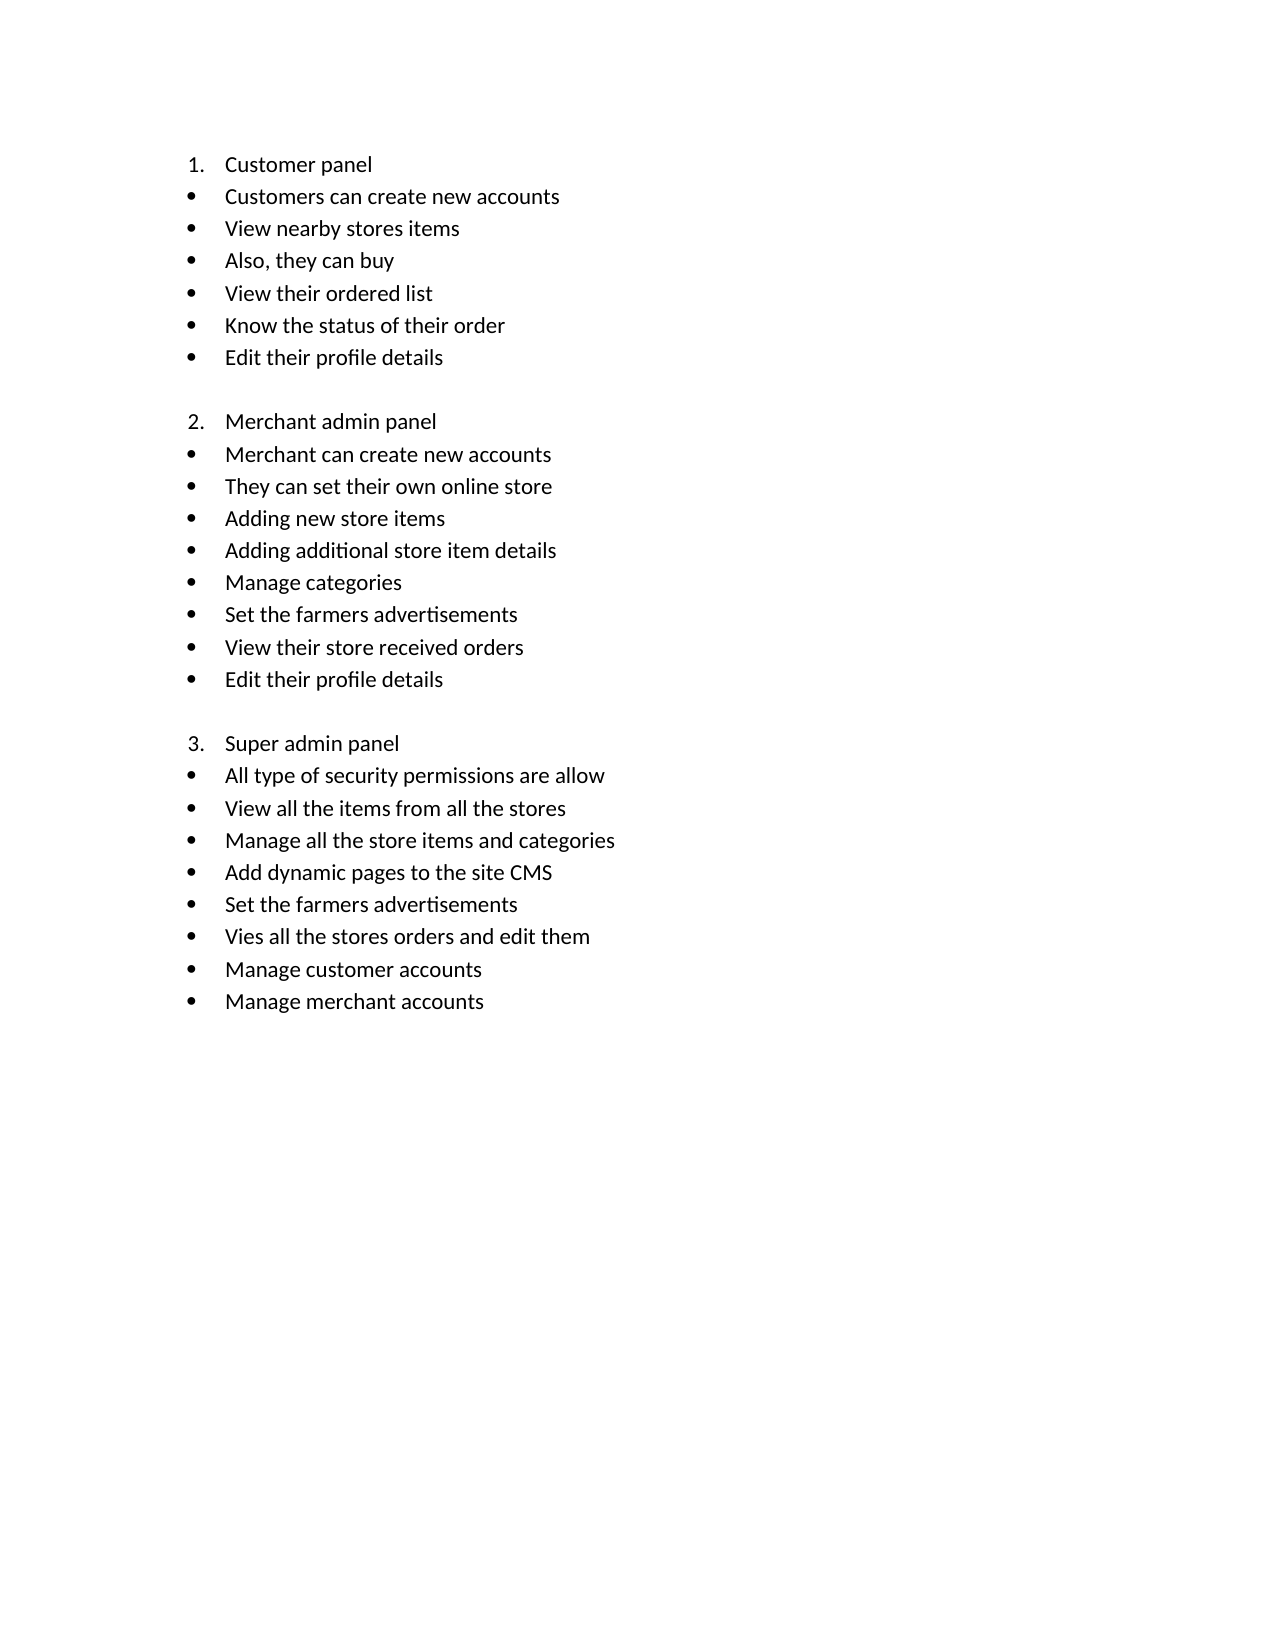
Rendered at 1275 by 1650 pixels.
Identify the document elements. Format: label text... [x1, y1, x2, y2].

list Merchant admin panel [187, 407, 1125, 436]
list Edit their profile details [187, 343, 1125, 371]
list Set the farmers advertisements [187, 601, 1125, 629]
list Manage categories [187, 568, 1125, 596]
list Adding new store items [187, 504, 1125, 532]
list Customer panel [187, 150, 1125, 178]
list View nearby stores items [187, 214, 1125, 242]
list Manage customer accounts [187, 955, 1125, 983]
list Edit their profile details [187, 665, 1125, 693]
list View all the items from all the stores [187, 794, 1125, 822]
list Vies all the stores orders and edit them [187, 922, 1125, 951]
list Know the status of their order [187, 311, 1125, 339]
list View their ordered list [187, 279, 1125, 307]
list Super admin panel [187, 729, 1125, 757]
list Adding additional store item details [187, 536, 1125, 564]
list Also, they can buy [187, 247, 1125, 274]
list All type of security permissions are allow [187, 762, 1125, 789]
list View their store received orders [187, 633, 1125, 661]
list Set the farmers advertisements [187, 890, 1125, 918]
list Add dynamic pages to the site CMS [187, 858, 1125, 886]
list Customers can create new accounts [187, 182, 1125, 210]
list Merchant can create new accounts [187, 440, 1125, 468]
list Manage merchant accounts [187, 987, 1125, 1015]
list Manage all the store items and categories [187, 826, 1125, 854]
list They can set their own online store [187, 472, 1125, 500]
